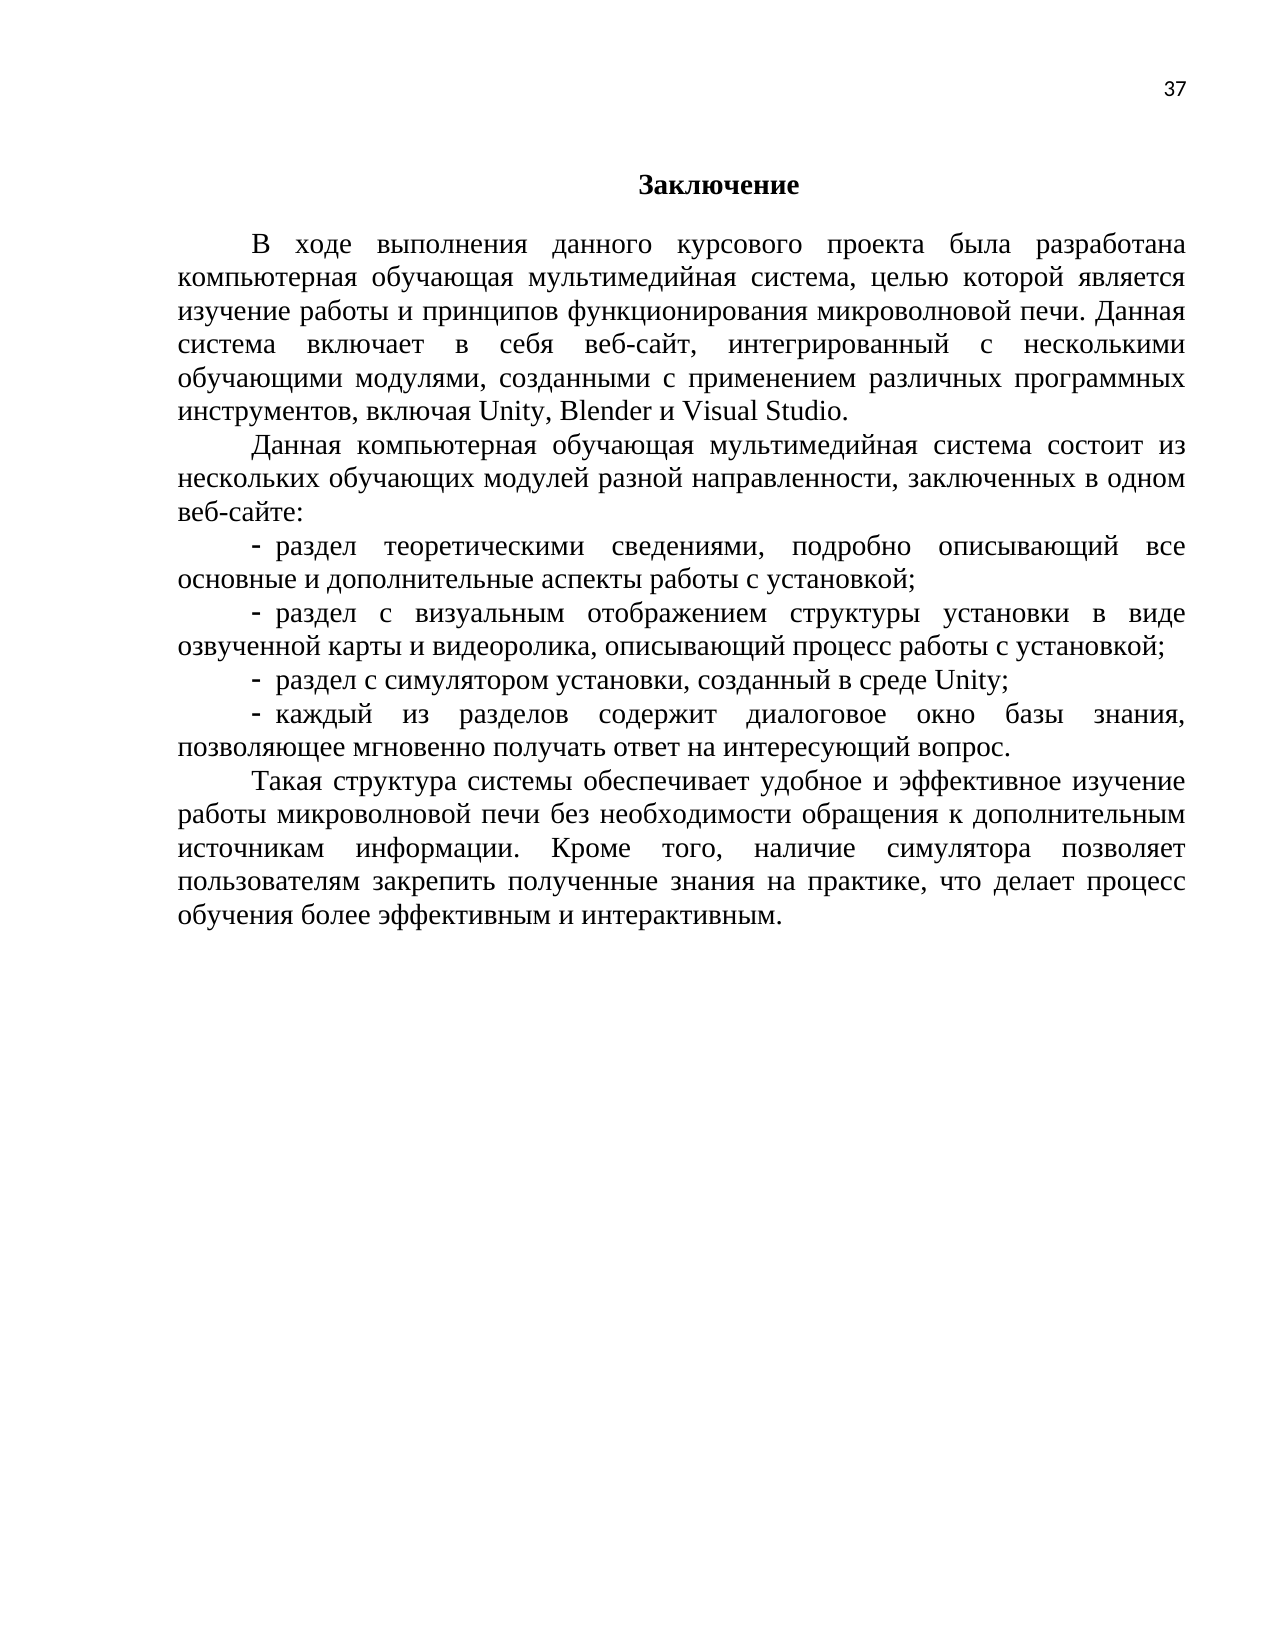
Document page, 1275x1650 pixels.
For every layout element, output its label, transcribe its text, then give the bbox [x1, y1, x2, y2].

text Данная компьютерная обучающая мультимедийная система состоит из нескольких обучающих модулей разной направленности, заключенных в одном веб-сайте: [177, 427, 1186, 528]
subtitle Заключение [177, 167, 1186, 201]
list каждый из разделов содержит диалоговое окно базы знания, позволяющее мгновенно получать ответ на интересующий вопрос. [177, 696, 1186, 763]
text В ходе выполнения данного курсового проекта была разработана компьютерная обучающая мультимедийная система, целью которой является изучение работы и принципов функционирования микроволновой печи. Данная система включает в себя веб-сайт, интегрированный с несколькими обучающими модулями, созданными с применением различных программных инструментов, включая Unity, Blender и Visual Studio. [177, 226, 1186, 427]
list раздел с симулятором установки, созданный в среде Unity; [177, 662, 1186, 696]
list раздел теоретическими сведениями, подробно описывающий все основные и дополнительные аспекты работы с установкой; [177, 528, 1186, 595]
list раздел с визуальным отображением структуры установки в виде озвученной карты и видеоролика, описывающий процесс работы с установкой; [177, 595, 1186, 662]
text Такая структура системы обеспечивает удобное и эффективное изучение работы микроволновой печи без необходимости обращения к дополнительным источникам информации. Кроме того, наличие симулятора позволяет пользователям закрепить полученные знания на практике, что делает процесс обучения более эффективным и интерактивным. [177, 763, 1186, 931]
